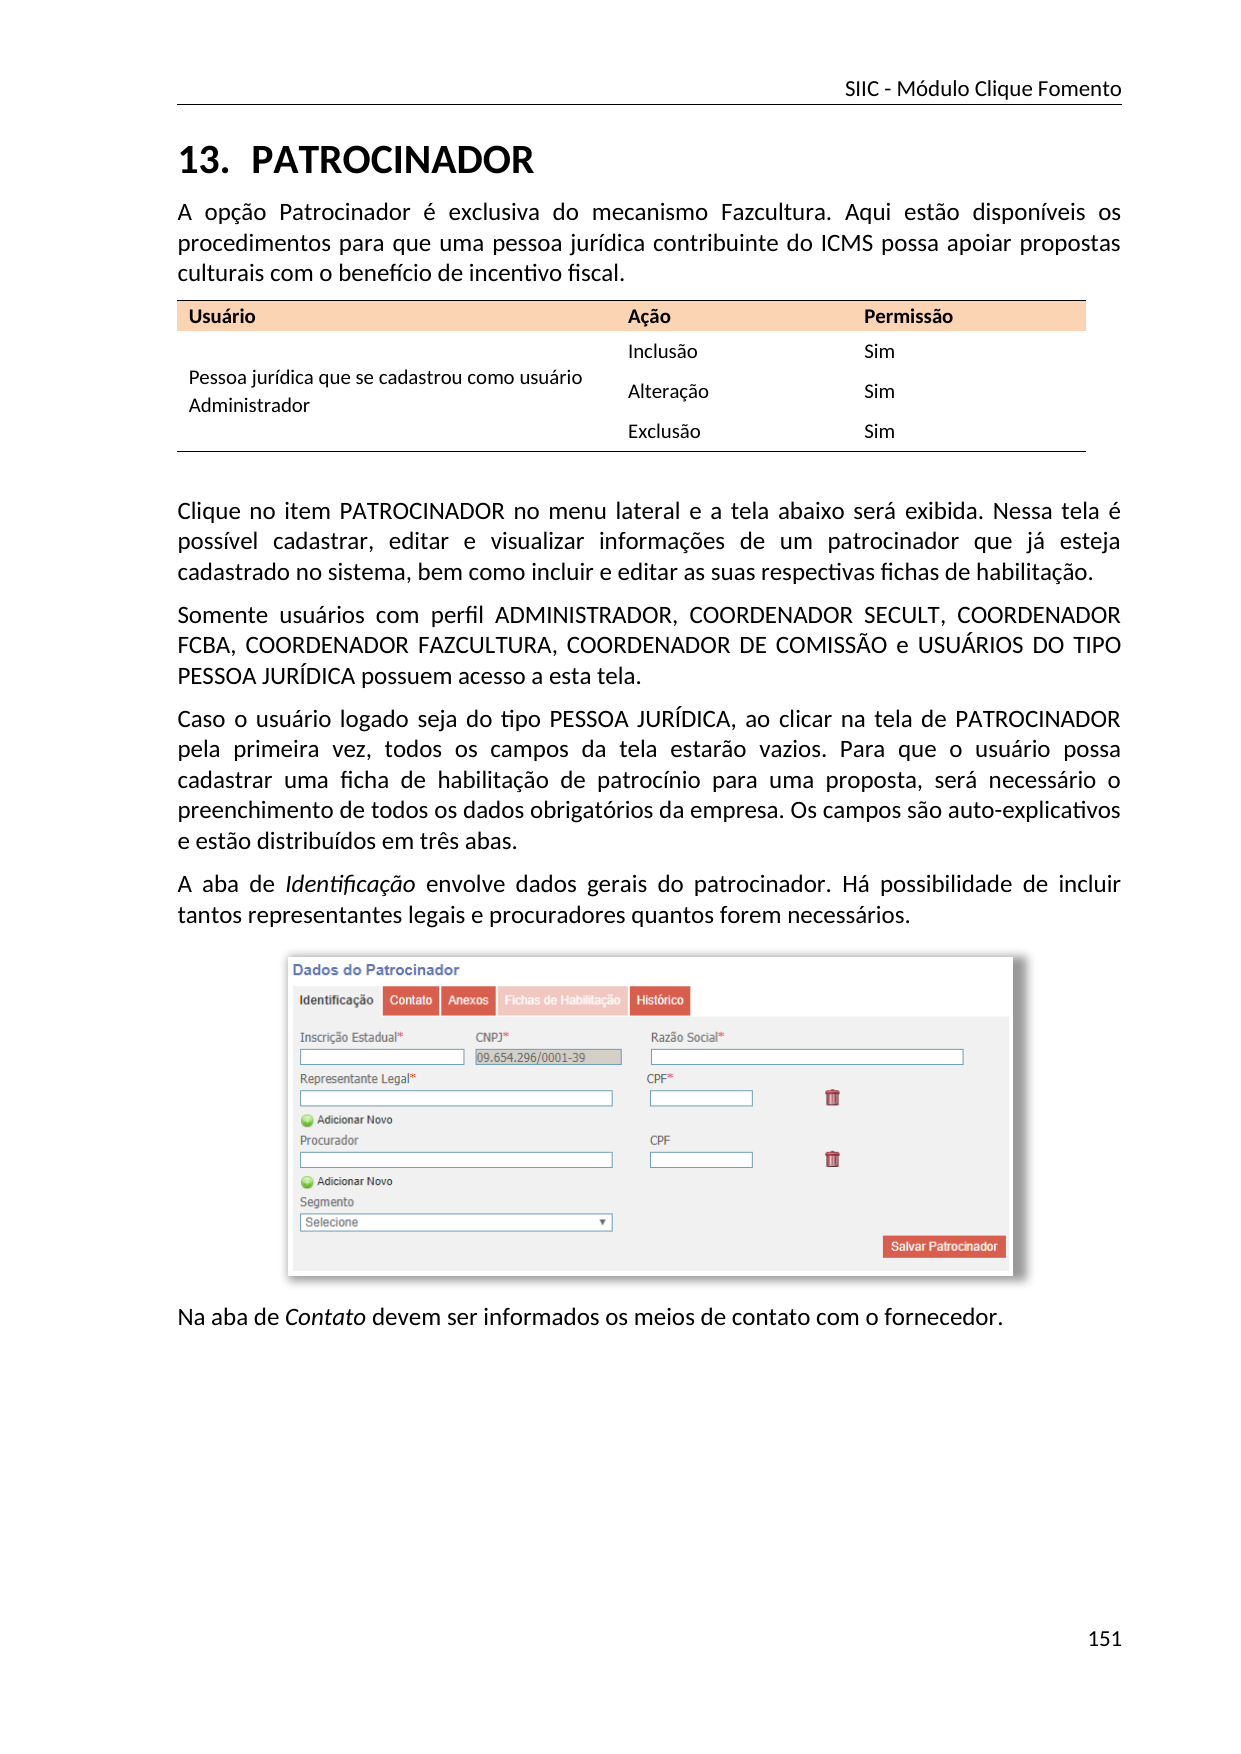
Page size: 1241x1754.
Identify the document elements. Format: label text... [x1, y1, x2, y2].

text Somente usuários com perfil ADMINISTRADOR, COORDENADOR SECULT, COORDENADOR FCBA, COORDENADOR FAZCULTURA, COORDENADOR DE COMISSÃO e USUÁRIOS DO TIPO PESSOA JURÍDICA possuem acesso a esta tela. [177, 599, 1122, 691]
text Clique no item PATROCINADOR no menu lateral e a tela abaixo será exibida. Nessa tela é possível cadastrar, editar e visualizar informações de um patrocinador que já esteja cadastrado no sistema, bem como incluir e editar as suas respectivas fichas de habilitação. [177, 495, 1122, 587]
picture [288, 957, 1013, 1276]
text Na aba de Contato devem ser informados os meios de contato com o fornecedor. [177, 1301, 1122, 1332]
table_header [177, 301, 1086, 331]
text Caso o usuário logado seja do tipo PESSOA JURÍDICA, ao clicar na tela de PATROCINADOR pela primeira vez, todos os campos da tela estarão vazios. Para que o usuário possa cadastrar uma ficha de habilitação de patrocínio para uma proposta, será necessário o preenchimento de todos os dados obrigatórios da empresa. Os campos são auto-explicativos e estão distribuídos em três abas. [177, 703, 1122, 856]
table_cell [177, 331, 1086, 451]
text A aba de Identificação envolve dados gerais do patrocinador. Há possibilidade de incluir tantos representantes legais e procuradores quantos forem necessários. [177, 868, 1122, 929]
text A opção Patrocinador é exclusiva do mecanismo Fazcultura. Aqui estão disponíveis os procedimentos para que uma pessoa jurídica contribuinte do ICMS possa apoiar propostas culturais com o benefício de incentivo fiscal. [177, 196, 1122, 288]
text PATROCINADOR [177, 133, 1122, 184]
